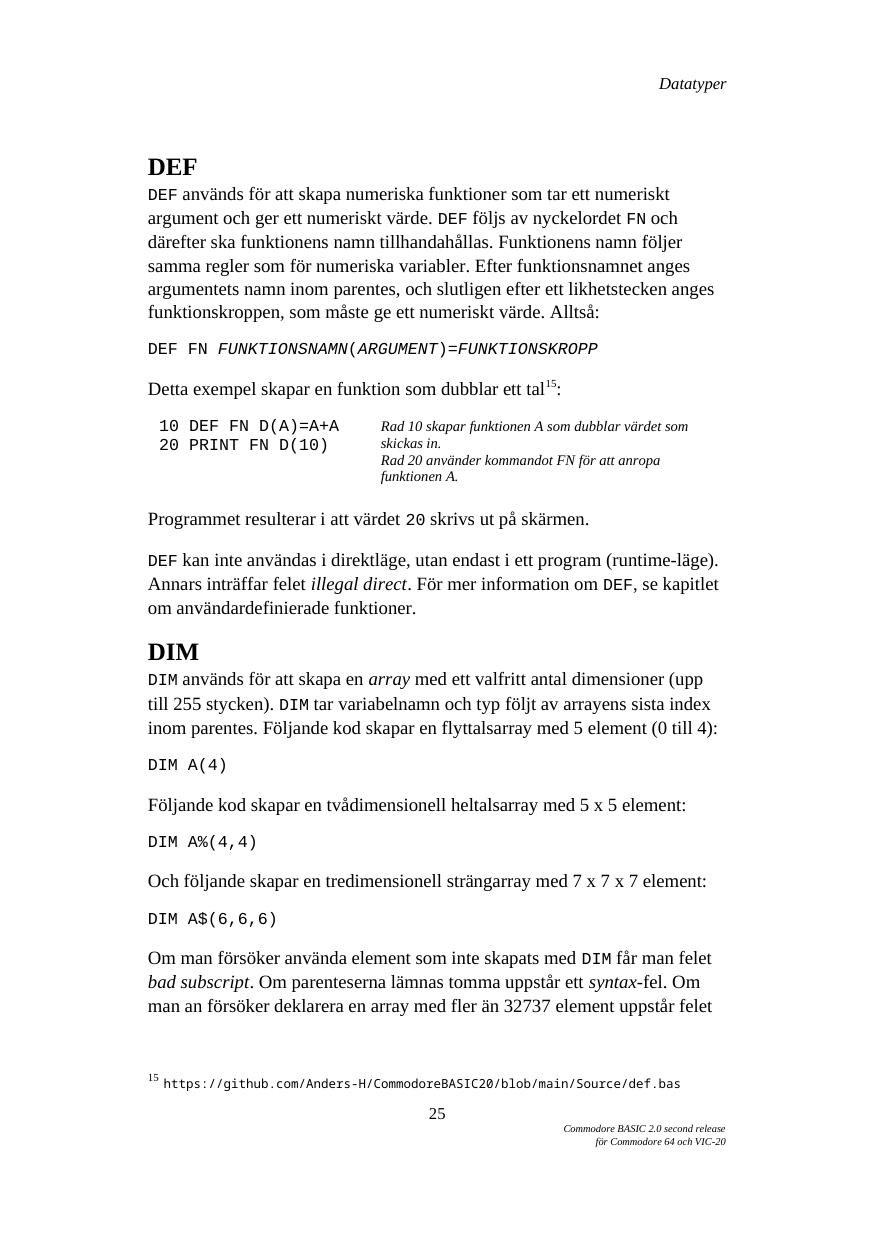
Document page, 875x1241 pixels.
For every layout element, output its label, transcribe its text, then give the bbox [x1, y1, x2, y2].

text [148, 947, 726, 1016]
text Programmet resulterar i att värdet 20 skrivs ut på skärmen. [148, 485, 726, 531]
text DEF används för att skapa numeriska funktioner som tar ett numeriskt argument och ger ett numeriskt värde. DEF följs av nyckelordet FN och därefter ska funktionens namn tillhandahållas. Funktionens namn följer samma regler som för numeriska variabler. Efter funktionsnamnet anges argumentets namn inom parentes, och slutligen efter ett likhetstecken anges funktionskroppen, som måste ge ett numeriskt värde. Alltså: [148, 183, 726, 322]
text DEF kan inte användas i direktläge, utan endast i ett program (runtime-läge). Annars inträffar felet illegal direct. För mer information om DEF, se kapitlet om användardefinierade funktioner. [148, 549, 726, 619]
text DEF FN FUNKTIONSNAMN(ARGUMENT)=FUNKTIONSKROPP [148, 341, 726, 360]
text Och följande skapar en tredimensionell strängarray med 7 x 7 x 7 element: [148, 870, 726, 892]
table_header Rad 10 skapar funktionen A som dubblar värdet som skickas in. Rad 20 använder kommandot FN för att anropa funktionen A. [369, 418, 726, 485]
subtitle DIM [148, 637, 726, 666]
text Detta exempel skapar en funktion som dubblar ett tal: [148, 378, 726, 399]
table_header 10 DEF FN D(A)=A+A 20 PRINT FN D(10) [148, 418, 369, 485]
subtitle DEF [148, 152, 726, 181]
text DIM används för att skapa en array med ett valfritt antal dimensioner (upp till 255 stycken). DIM tar variabelnamn och typ följt av arrayens sista index inom parentes. Följande kod skapar en flyttalsarray med 5 element (0 till 4): [148, 668, 726, 738]
text DIM A$(6,6,6) [148, 910, 726, 929]
text Följande kod skapar en tvådimensionell heltalsarray med 5 x 5 element: [148, 793, 726, 815]
text DIM A(4) [148, 756, 726, 775]
text DIM A%(4,4) [148, 833, 726, 852]
